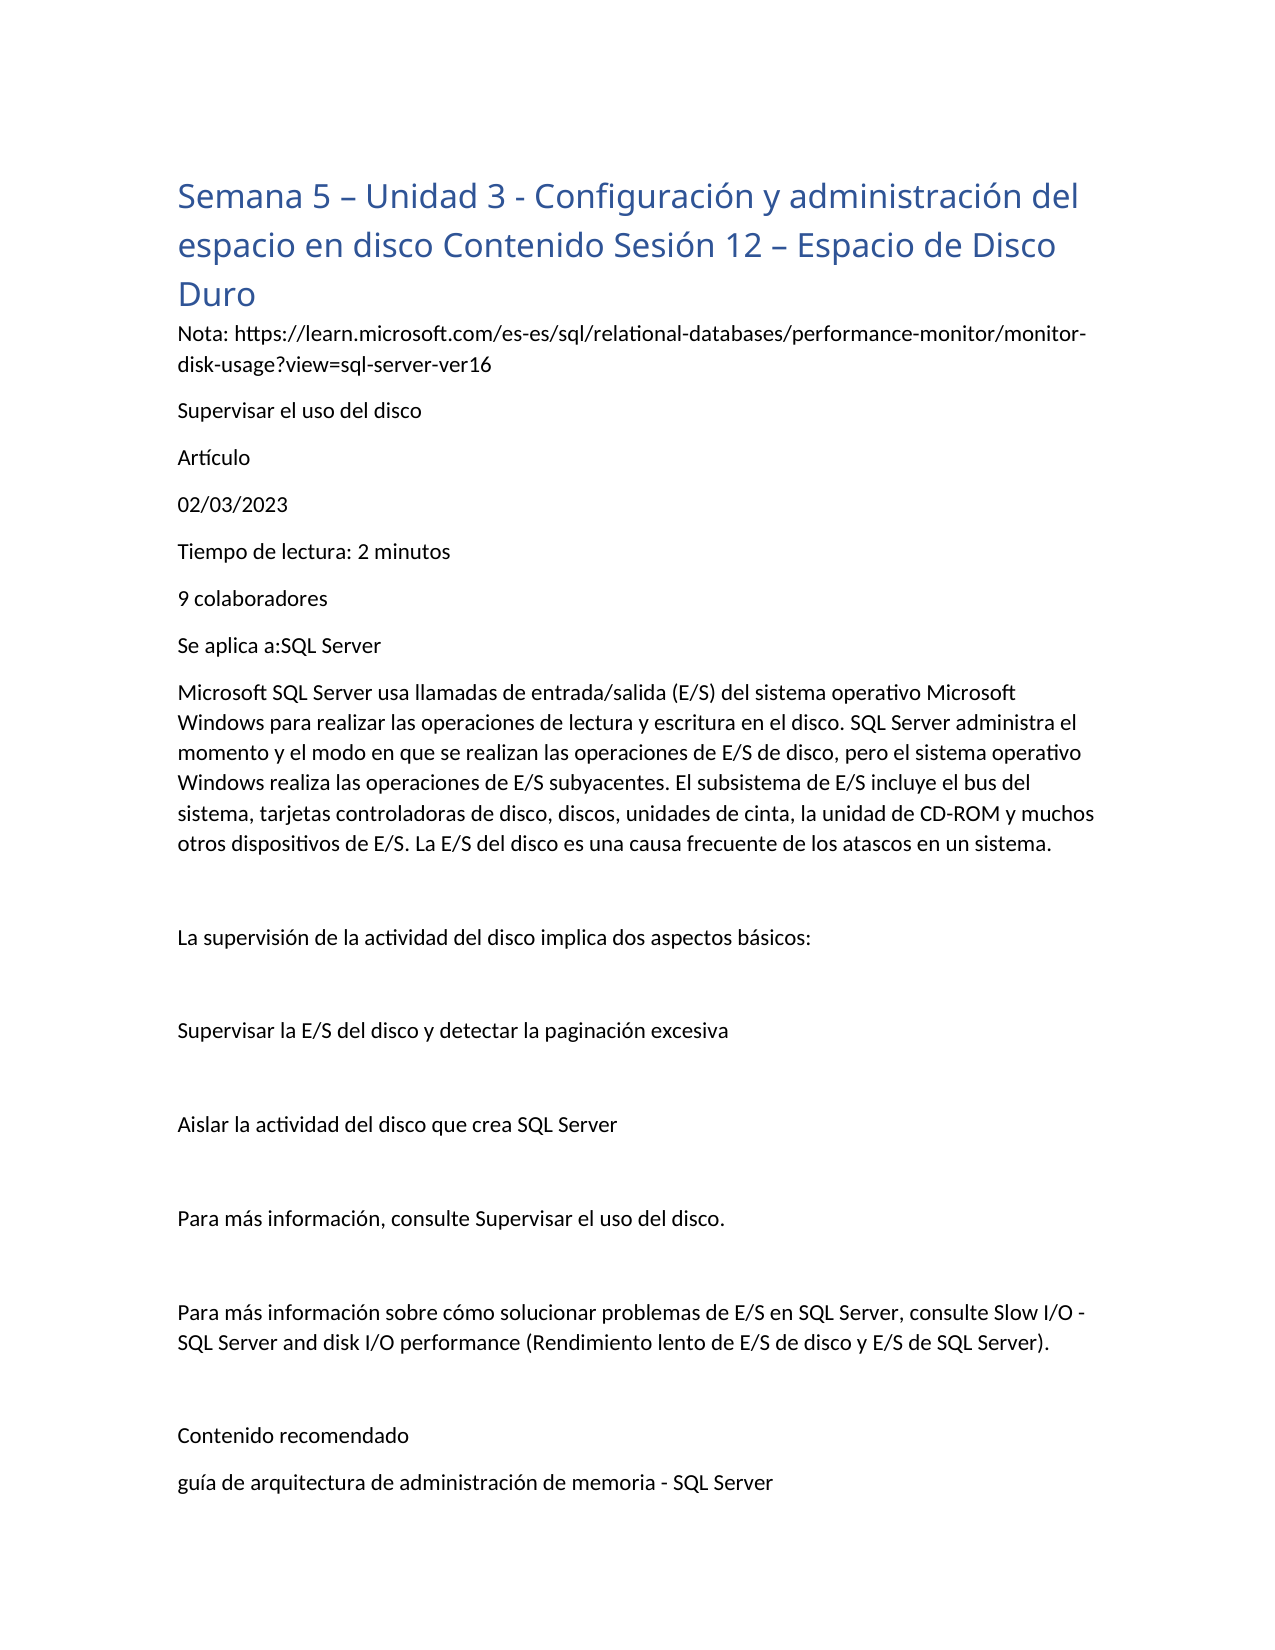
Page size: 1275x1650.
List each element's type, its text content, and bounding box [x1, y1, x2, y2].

text Contenido recomendado [177, 1422, 1098, 1449]
text Se aplica a:SQL Server [177, 631, 1098, 659]
text guía de arquitectura de administración de memoria - SQL Server [177, 1468, 1098, 1496]
text Para más información, consulte Supervisar el uso del disco. [177, 1204, 1098, 1232]
text Nota: https://learn.microsoft.com/es-es/sql/relational-databases/performance-monitor/monitor-disk-usage?view=sql-server-ver16 [177, 319, 1098, 378]
text Aislar la actividad del disco que crea SQL Server [177, 1110, 1098, 1138]
text Artículo [177, 443, 1098, 471]
text La supervisión de la actividad del disco implica dos aspectos básicos: [177, 923, 1098, 951]
subtitle Semana 5 – Unidad 3 - Configuración y administración del espacio en disco Contenido Sesión 12 – Espacio de Disco Duro [177, 173, 1098, 316]
text Microsoft SQL Server usa llamadas de entrada/salida (E/S) del sistema operativo Microsoft Windows para realizar las operaciones de lectura y escritura en el disco. SQL Server administra el momento y el modo en que se realizan las operaciones de E/S de disco, pero el sistema operativo Windows realiza las operaciones de E/S subyacentes. El subsistema de E/S incluye el bus del sistema, tarjetas controladoras de disco, discos, unidades de cinta, la unidad de CD-ROM y muchos otros dispositivos de E/S. La E/S del disco es una causa frecuente de los atascos en un sistema. [177, 678, 1098, 857]
text Supervisar el uso del disco [177, 397, 1098, 424]
text Supervisar la E/S del disco y detectar la paginación excesiva [177, 1016, 1098, 1044]
text 02/03/2023 [177, 490, 1098, 518]
text Tiempo de lectura: 2 minutos [177, 537, 1098, 565]
text Para más información sobre cómo solucionar problemas de E/S en SQL Server, consulte Slow I/O - SQL Server and disk I/O performance (Rendimiento lento de E/S de disco y E/S de SQL Server). [177, 1298, 1098, 1356]
text 9 colaboradores [177, 584, 1098, 612]
